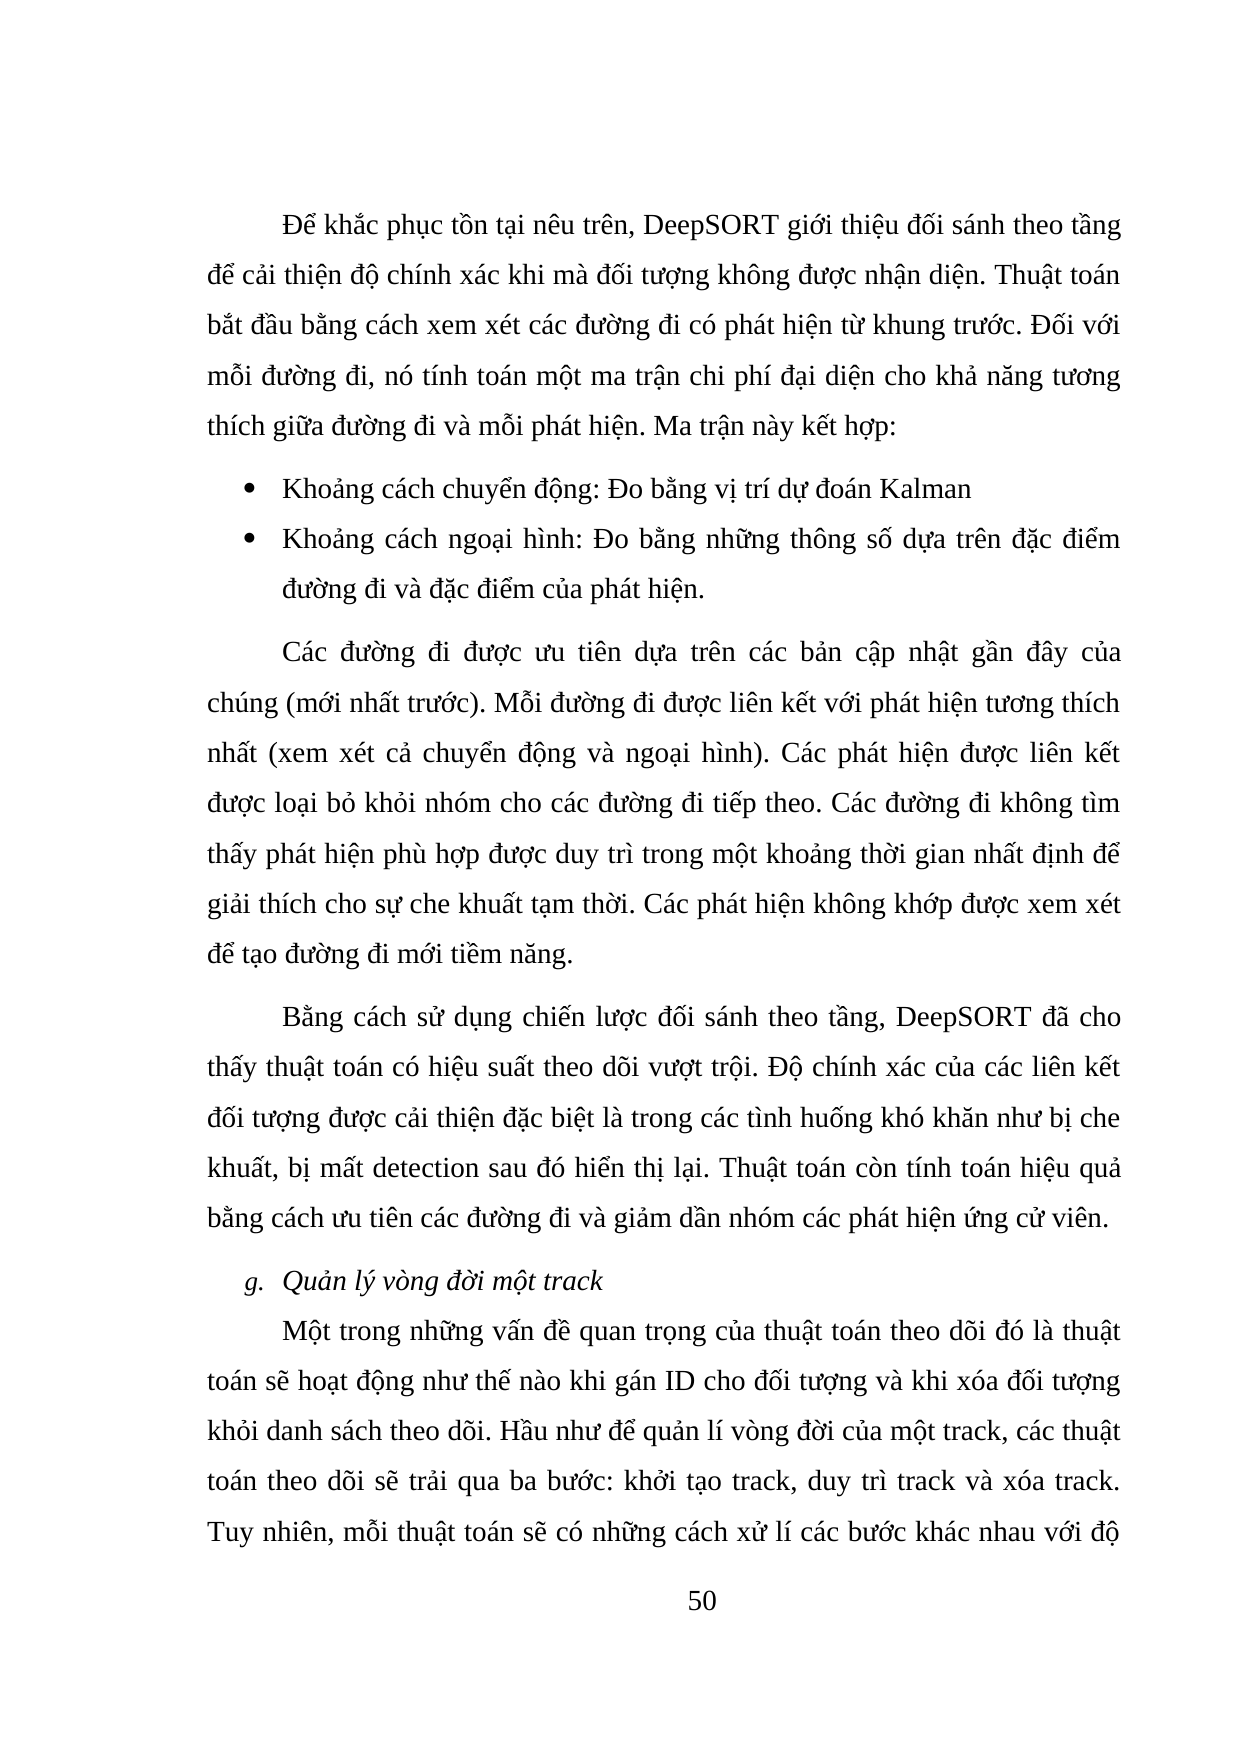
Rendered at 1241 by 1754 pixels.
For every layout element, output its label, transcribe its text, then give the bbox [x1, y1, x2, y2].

text Để khắc phục tồn tại nêu trên, DeepSORT giới thiệu đối sánh theo tầng để cải thiện độ chính xác khi mà đối tượng không được nhận diện. Thuật toán bắt đầu bằng cách xem xét các đường đi có phát hiện từ khung trước. Đối với mỗi đường đi, nó tính toán một ma trận chi phí đại diện cho khả năng tương thích giữa đường đi và mỗi phát hiện. Ma trận này kết hợp: [207, 207, 1122, 442]
text Bằng cách sử dụng chiến lược đối sánh theo tầng, DeepSORT đã cho thấy thuật toán có hiệu suất theo dõi vượt trội. Độ chính xác của các liên kết đối tượng được cải thiện đặc biệt là trong các tình huống khó khăn như bị che khuất, bị mất detection sau đó hiển thị lại. Thuật toán còn tính toán hiệu quả bằng cách ưu tiên các đường đi và giảm dần nhóm các phát hiện ứng cử viên. [207, 999, 1122, 1234]
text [207, 1313, 1122, 1547]
subtitle Quản lý vòng đời một track [244, 1263, 1122, 1297]
list Khoảng cách chuyển động: Đo bằng vị trí dự đoán Kalman [244, 471, 1122, 504]
text Các đường đi được ưu tiên dựa trên các bản cập nhật gần đây của chúng (mới nhất trước). Mỗi đường đi được liên kết với phát hiện tương thích nhất (xem xét cả chuyển động và ngoại hình). Các phát hiện được liên kết được loại bỏ khỏi nhóm cho các đường đi tiếp theo. Các đường đi không tìm thấy phát hiện phù hợp được duy trì trong một khoảng thời gian nhất định để giải thích cho sự che khuất tạm thời. Các phát hiện không khớp được xem xét để tạo đường đi mới tiềm năng. [207, 634, 1122, 970]
list Khoảng cách ngoại hình: Đo bằng những thông số dựa trên đặc điểm đường đi và đặc điểm của phát hiện. [244, 521, 1122, 605]
